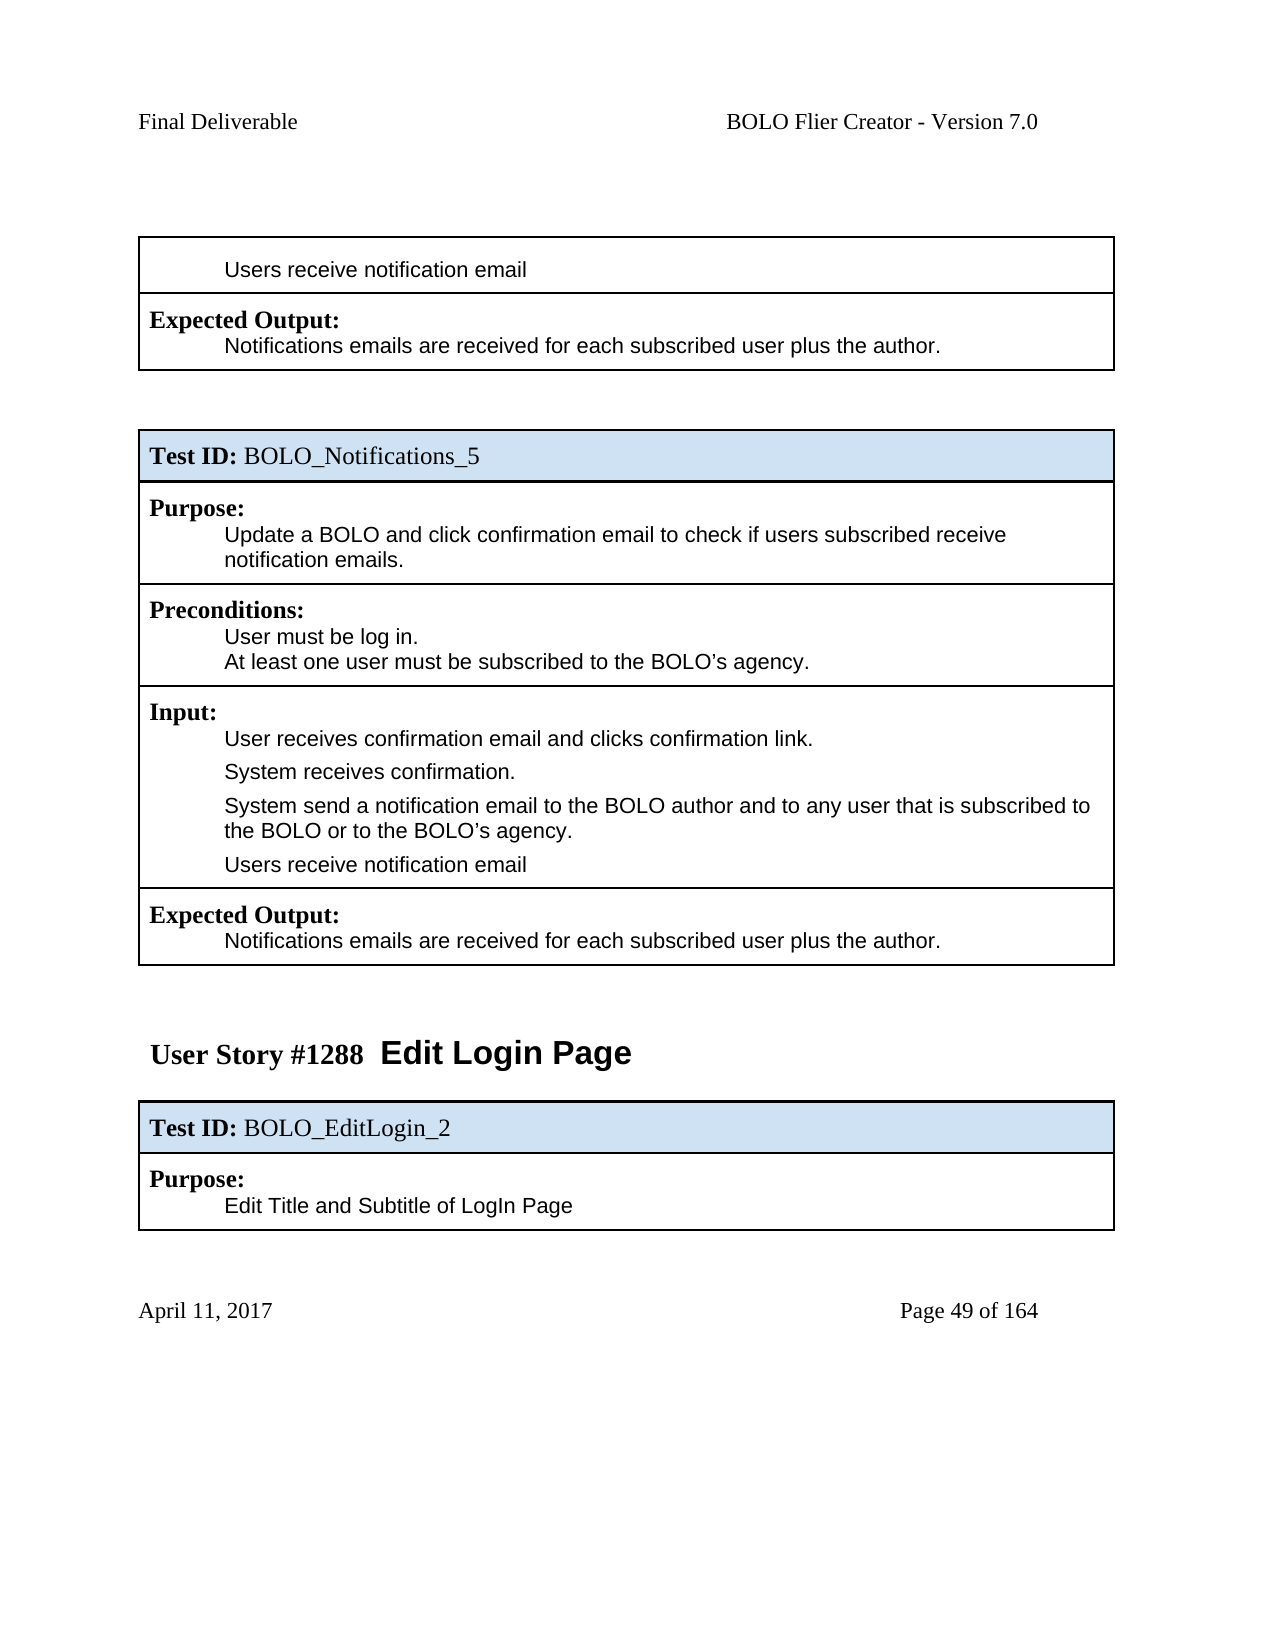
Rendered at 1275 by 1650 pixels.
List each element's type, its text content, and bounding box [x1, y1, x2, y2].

table_header Test ID: BOLO_Notifications_5 [140, 431, 1113, 480]
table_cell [140, 238, 1113, 292]
table_cell Purpose: Edit Title and Subtitle of LogIn Page [140, 1154, 1113, 1229]
text User Story #1288 Edit Login Page [150, 1033, 1125, 1072]
table_cell Preconditions: User must be log in. At least one user must be subscribed to the BOLO’s agency. [140, 585, 1113, 684]
table_header Test ID: BOLO_EditLogin_2 [140, 1103, 1113, 1152]
table_cell Expected Output: Notifications emails are received for each subscribed user plus the author. [140, 294, 1113, 369]
table_cell Purpose: Update a BOLO and click confirmation email to check if users subscribed receive notification emails. [140, 483, 1113, 582]
table_cell Expected Output: Notifications emails are received for each subscribed user plus the author. [140, 889, 1113, 964]
